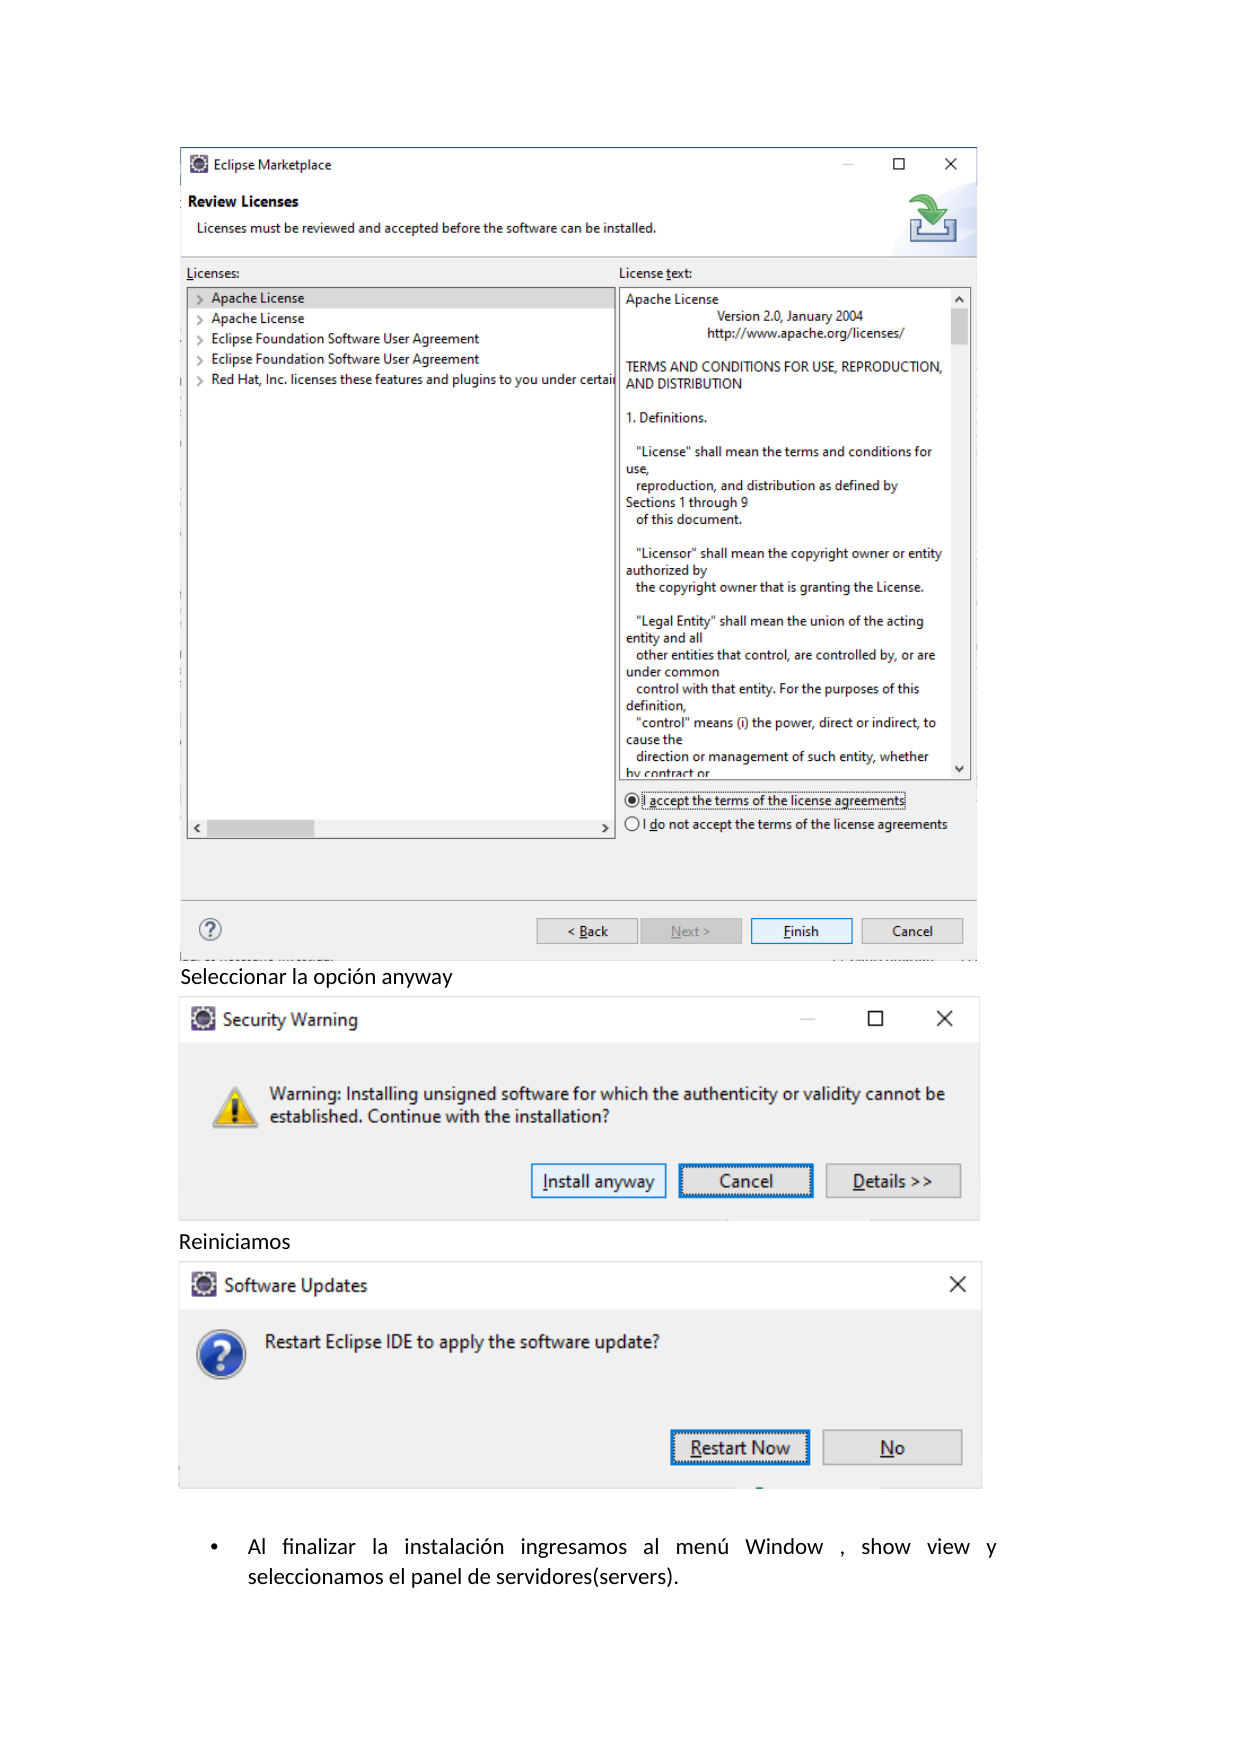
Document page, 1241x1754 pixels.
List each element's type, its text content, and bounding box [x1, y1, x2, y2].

picture [178, 996, 981, 1221]
text Seleccionar la opción anyway [180, 962, 1122, 990]
picture [180, 147, 978, 961]
text Reiniciamos [179, 1227, 1122, 1255]
list Al finalizar la instalación ingresamos al menú Window , show view y seleccionamos el panel de servidores(servers). [210, 1532, 998, 1590]
picture [178, 1261, 983, 1489]
